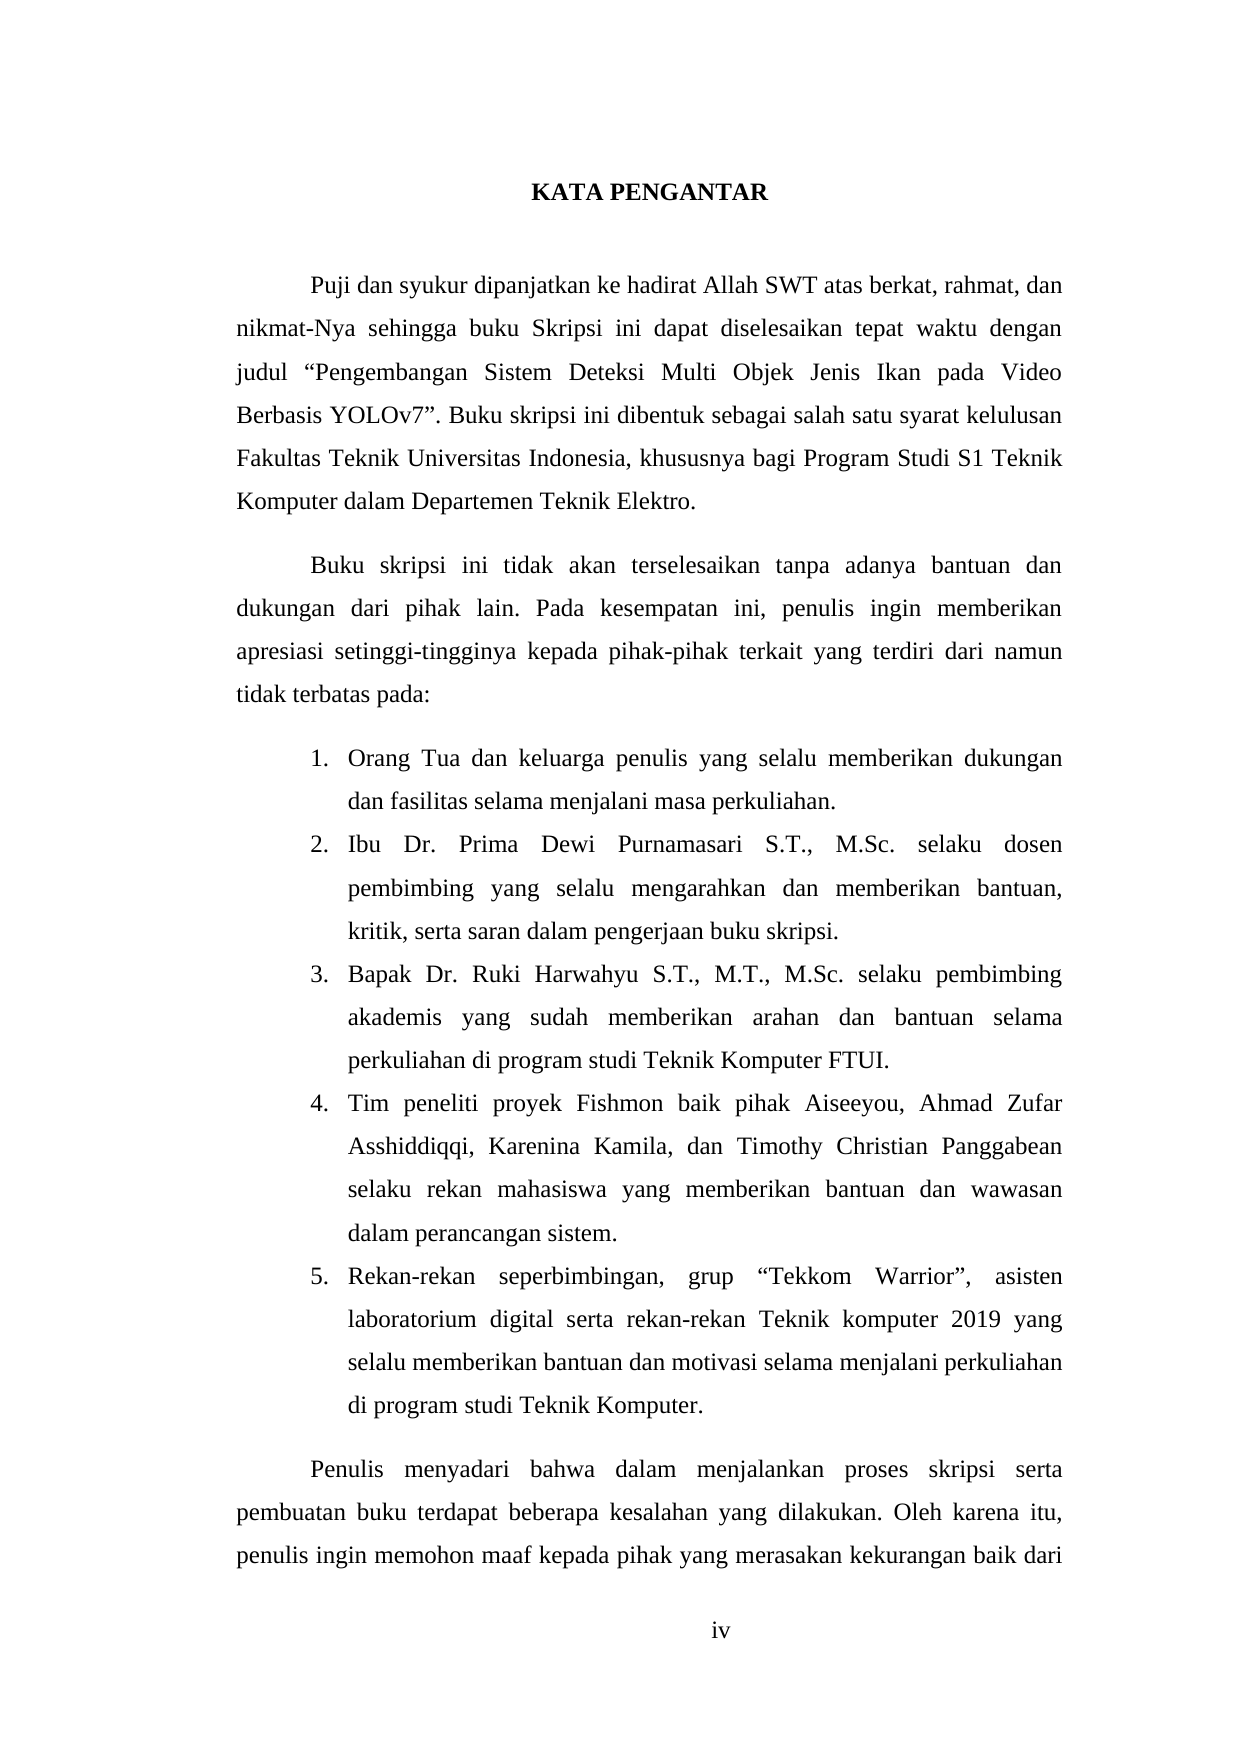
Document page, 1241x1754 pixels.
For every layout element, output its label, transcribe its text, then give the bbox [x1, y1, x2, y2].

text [236, 1454, 1063, 1569]
subtitle KATA PENGANTAR [236, 177, 1063, 206]
text Puji dan syukur dipanjatkan ke hadirat Allah SWT atas berkat, rahmat, dan nikmat-Nya sehingga buku Skripsi ini dapat diselesaikan tepat waktu dengan judul “Pengembangan Sistem Deteksi Multi Objek Jenis Ikan pada Video Berbasis YOLOv7”. Buku skripsi ini dibentuk sebagai salah satu syarat kelulusan Fakultas Teknik Universitas Indonesia, khususnya bagi Program Studi S1 Teknik Komputer dalam Departemen Teknik Elektro. [236, 270, 1063, 515]
text Buku skripsi ini tidak akan terselesaikan tanpa adanya bantuan dan dukungan dari pihak lain. Pada kesempatan ini, penulis ingin memberikan apresiasi setinggi-tingginya kepada pihak-pihak terkait yang terdiri dari namun tidak terbatas pada: [236, 550, 1063, 708]
list Ibu Dr. Prima Dewi Purnamasari S.T., M.Sc. selaku dosen pembimbing yang selalu mengarahkan dan memberikan bantuan, kritik, serta saran dalam pengerjaan buku skripsi. [310, 829, 1063, 944]
list Tim peneliti proyek Fishmon baik pihak Aiseeyou, Ahmad Zufar Asshiddiqqi, Karenina Kamila, dan Timothy Christian Panggabean selaku rekan mahasiswa yang memberikan bantuan dan wawasan dalam perancangan sistem. [310, 1088, 1063, 1246]
list Orang Tua dan keluarga penulis yang selalu memberikan dukungan dan fasilitas selama menjalani masa perkuliahan. [310, 743, 1063, 815]
list Bapak Dr. Ruki Harwahyu S.T., M.T., M.Sc. selaku pembimbing akademis yang sudah memberikan arahan dan bantuan selama perkuliahan di program studi Teknik Komputer FTUI. [310, 959, 1063, 1074]
list Rekan-rekan seperbimbingan, grup “Tekkom Warrior”, asisten laboratorium digital serta rekan-rekan Teknik komputer 2019 yang selalu memberikan bantuan dan motivasi selama menjalani perkuliahan di program studi Teknik Komputer. [310, 1261, 1063, 1419]
